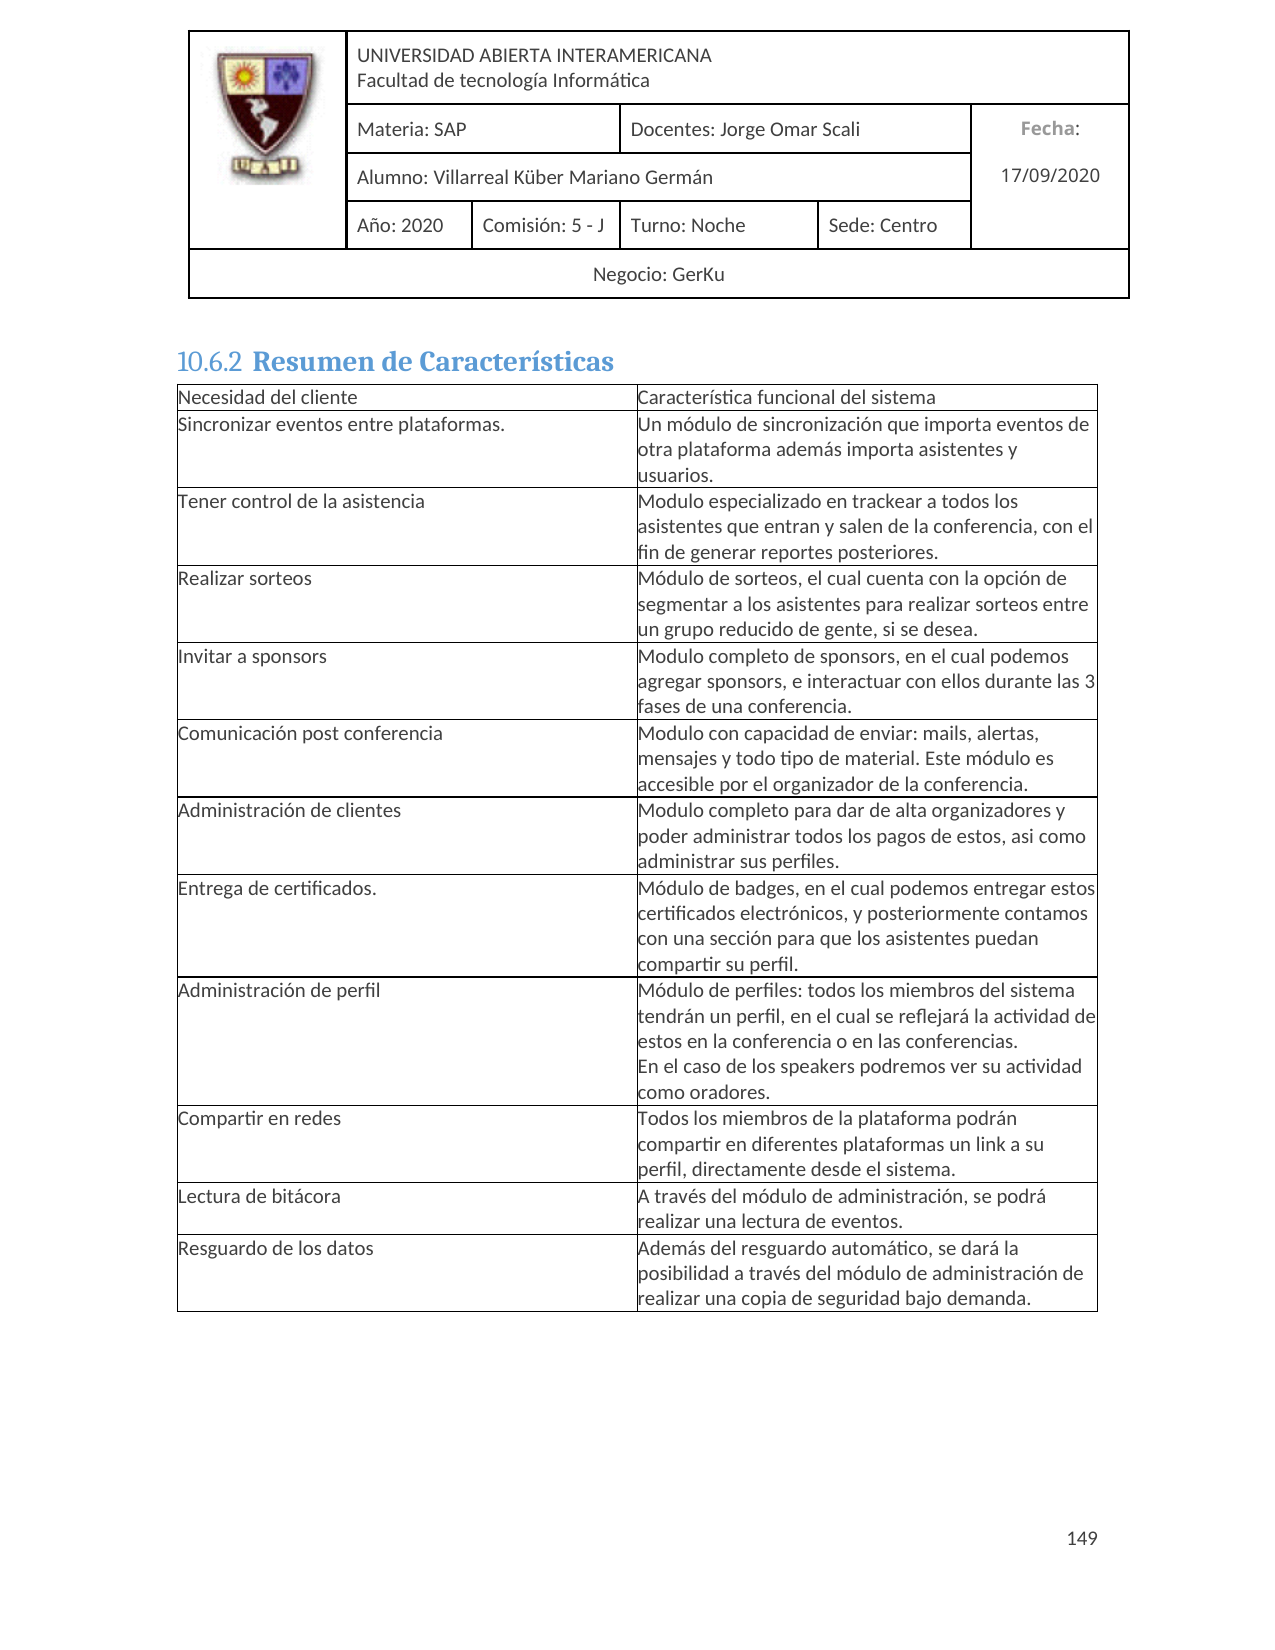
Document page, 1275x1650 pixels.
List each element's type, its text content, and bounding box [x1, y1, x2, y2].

subtitle Resumen de Características [177, 345, 1098, 378]
table_cell Comunicación post conferencia [178, 720, 637, 796]
table_cell Realizar sorteos [178, 566, 637, 642]
table_cell Invitar a sponsors [178, 643, 637, 719]
table_cell Compartir en redes [178, 1106, 637, 1182]
table_cell Sincronizar eventos entre plataformas. [178, 411, 637, 487]
picture [198, 42, 332, 192]
table_cell Módulo de perfiles: todos los miembros del sistema tendrán un perfil, en el cual se reflejará la actividad de estos en la conferencia o en las conferencias. En el caso de los speakers podremos ver su actividad como oradores. [638, 978, 1097, 1104]
table_cell Modulo especializado en trackear a todos los asistentes que entran y salen de la conferencia, con el fin de generar reportes posteriores. [638, 488, 1097, 564]
table_header Característica funcional del sistema [638, 385, 1097, 410]
table_cell Administración de clientes [178, 798, 637, 874]
table_header Necesidad del cliente [178, 385, 637, 410]
table_cell Módulo de badges, en el cual podemos entregar estos certificados electrónicos, y posteriormente contamos con una sección para que los asistentes puedan compartir su perfil. [638, 875, 1097, 976]
table_cell Modulo completo para dar de alta organizadores y poder administrar todos los pagos de estos, asi como administrar sus perfiles. [638, 798, 1097, 874]
table_cell Administración de perfil [178, 978, 637, 1104]
table_cell Todos los miembros de la plataforma podrán compartir en diferentes plataformas un link a su perfil, directamente desde el sistema. [638, 1106, 1097, 1182]
table_cell A través del módulo de administración, se podrá realizar una lectura de eventos. [638, 1183, 1097, 1234]
table_cell Modulo completo de sponsors, en el cual podemos agregar sponsors, e interactuar con ellos durante las 3 fases de una conferencia. [638, 643, 1097, 719]
table_cell Además del resguardo automático, se dará la posibilidad a través del módulo de administración de realizar una copia de seguridad bajo demanda. [638, 1235, 1097, 1311]
table_cell Tener control de la asistencia [178, 488, 637, 564]
table_cell Modulo con capacidad de enviar: mails, alertas, mensajes y todo tipo de material. Este módulo es accesible por el organizador de la conferencia. [638, 720, 1097, 796]
table_cell Entrega de certificados. [178, 875, 637, 976]
table_cell Módulo de sorteos, el cual cuenta con la opción de segmentar a los asistentes para realizar sorteos entre un grupo reducido de gente, si se desea. [638, 566, 1097, 642]
table_cell Resguardo de los datos [178, 1235, 637, 1311]
table_cell Un módulo de sincronización que importa eventos de otra plataforma además importa asistentes y usuarios. [638, 411, 1097, 487]
table_cell Lectura de bitácora [178, 1183, 637, 1234]
